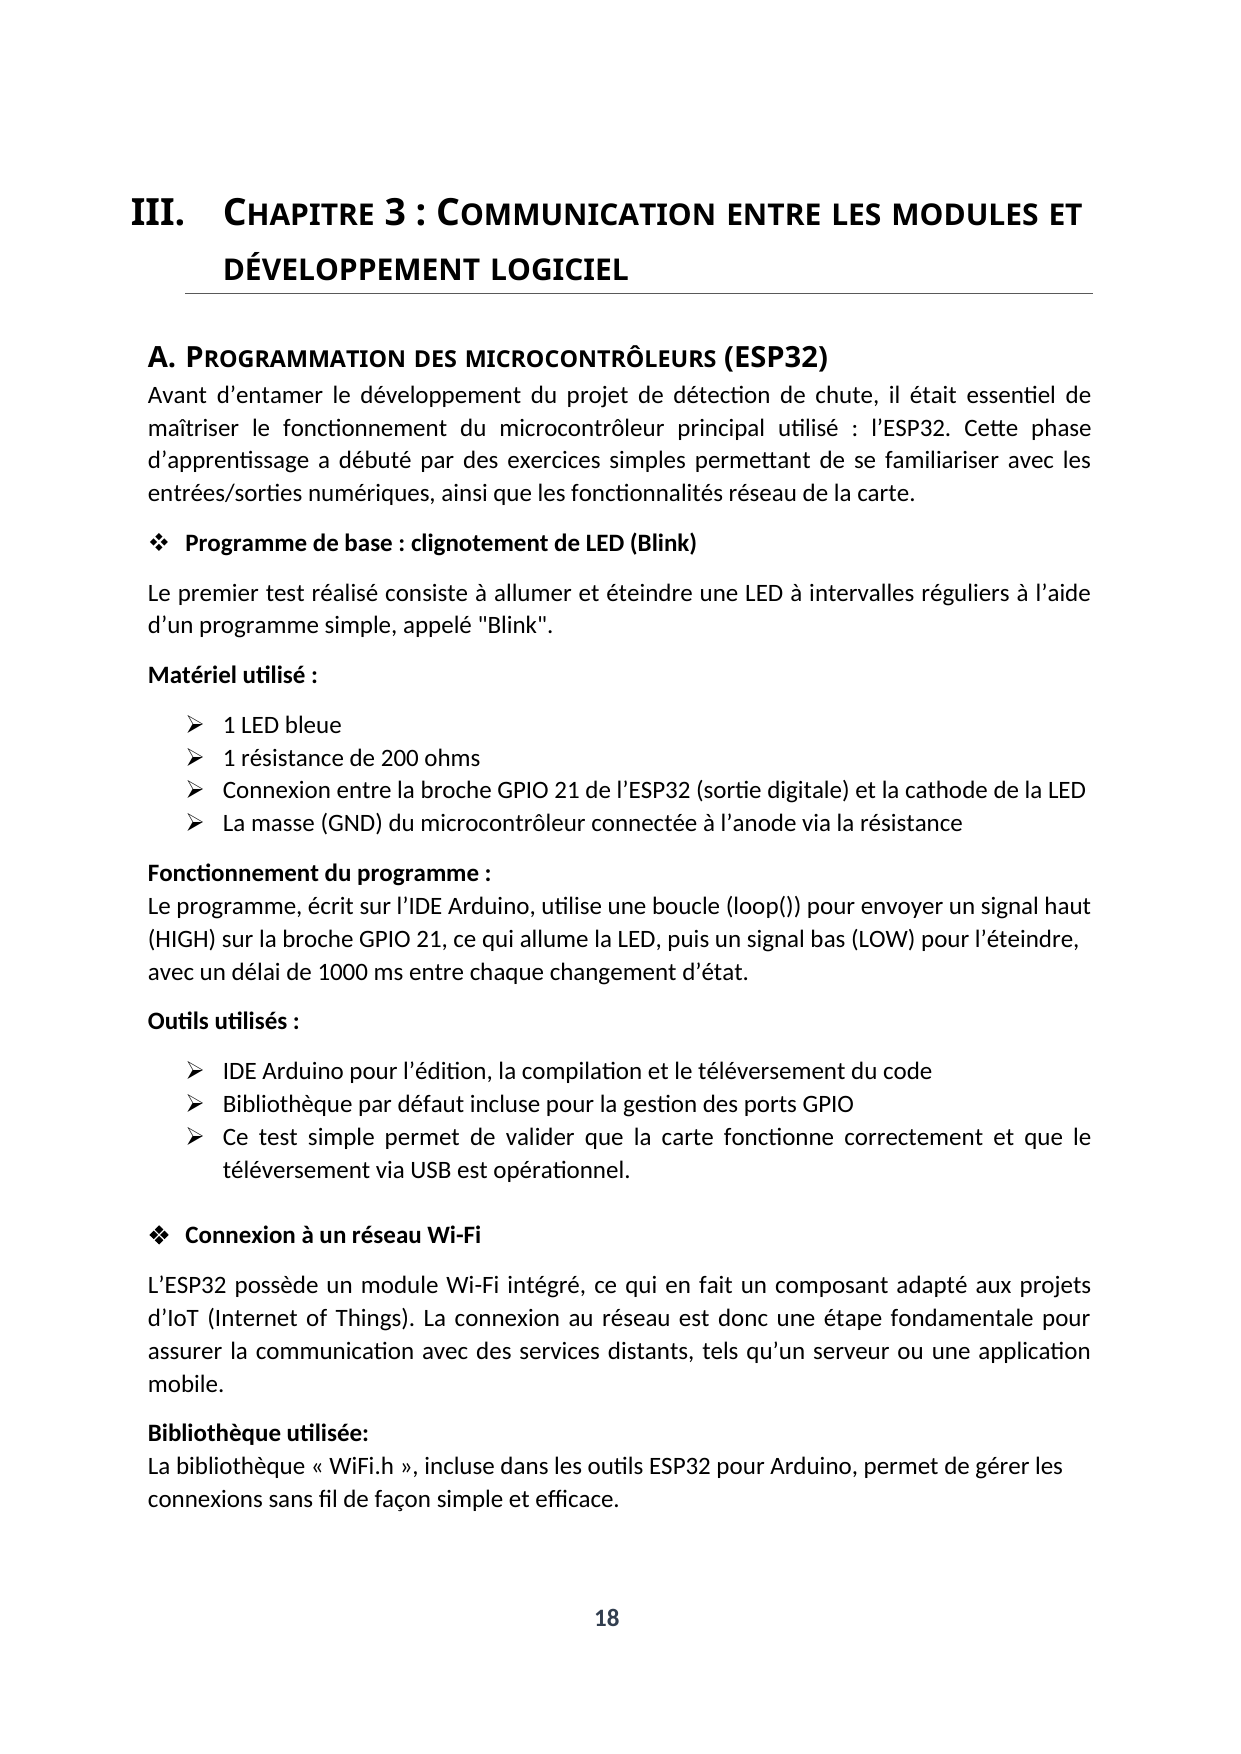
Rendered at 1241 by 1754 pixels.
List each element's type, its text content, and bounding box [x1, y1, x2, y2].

list 1 résistance de 200 ohms [185, 742, 1093, 772]
text Fonctionnement du programme : Le programme, écrit sur l’IDE Arduino, utilise une boucle (loop()) pour envoyer un signal haut (HIGH) sur la broche GPIO 21, ce qui allume la LED, puis un signal bas (LOW) pour l’éteindre, avec un délai de 1000 ms entre chaque changement d’état. [148, 857, 1093, 986]
subtitle Chapitre 3 : Communication entre les modules et développement logiciel [185, 185, 1093, 293]
list La masse (GND) du microcontrôleur connectée à l’anode via la résistance [185, 807, 1093, 838]
list Connexion à un réseau Wi-Fi [148, 1219, 1093, 1250]
list IDE Arduino pour l’édition, la compilation et le téléversement du code [185, 1055, 1093, 1086]
text Matériel utilisé : [148, 659, 1093, 690]
text Avant d’entamer le développement du projet de détection de chute, il était essentiel de maîtriser le fonctionnement du microcontrôleur principal utilisé : l’ESP32. Cette phase d’apprentissage a débuté par des exercices simples permettant de se familiariser avec les entrées/sorties numériques, ainsi que les fonctionnalités réseau de la carte. [148, 379, 1093, 508]
text Le premier test réalisé consiste à allumer et éteindre une LED à intervalles réguliers à l’aide d’un programme simple, appelé "Blink". [148, 577, 1093, 640]
list Ce test simple permet de valider que la carte fonctionne correctement et que le téléversement via USB est opérationnel. [185, 1121, 1093, 1184]
list 1 LED bleue [185, 709, 1093, 739]
text Outils utilisés : [148, 1005, 1093, 1036]
list Bibliothèque par défaut incluse pour la gestion des ports GPIO [185, 1088, 1093, 1118]
list Connexion entre la broche GPIO 21 de l’ESP32 (sortie digitale) et la cathode de la LED [185, 774, 1093, 805]
list Programme de base : clignotement de LED (Blink) [148, 527, 1093, 558]
subtitle Programmation des microcontrôleurs (ESP32) [148, 336, 1093, 376]
text L’ESP32 possède un module Wi-Fi intégré, ce qui en fait un composant adapté aux projets d’IoT (Internet of Things). La connexion au réseau est donc une étape fondamentale pour assurer la communication avec des services distants, tels qu’un serveur ou une application mobile. [148, 1269, 1093, 1398]
text Bibliothèque utilisée: La bibliothèque « WiFi.h », incluse dans les outils ESP32 pour Arduino, permet de gérer les connexions sans fil de façon simple et efficace. [148, 1417, 1093, 1514]
